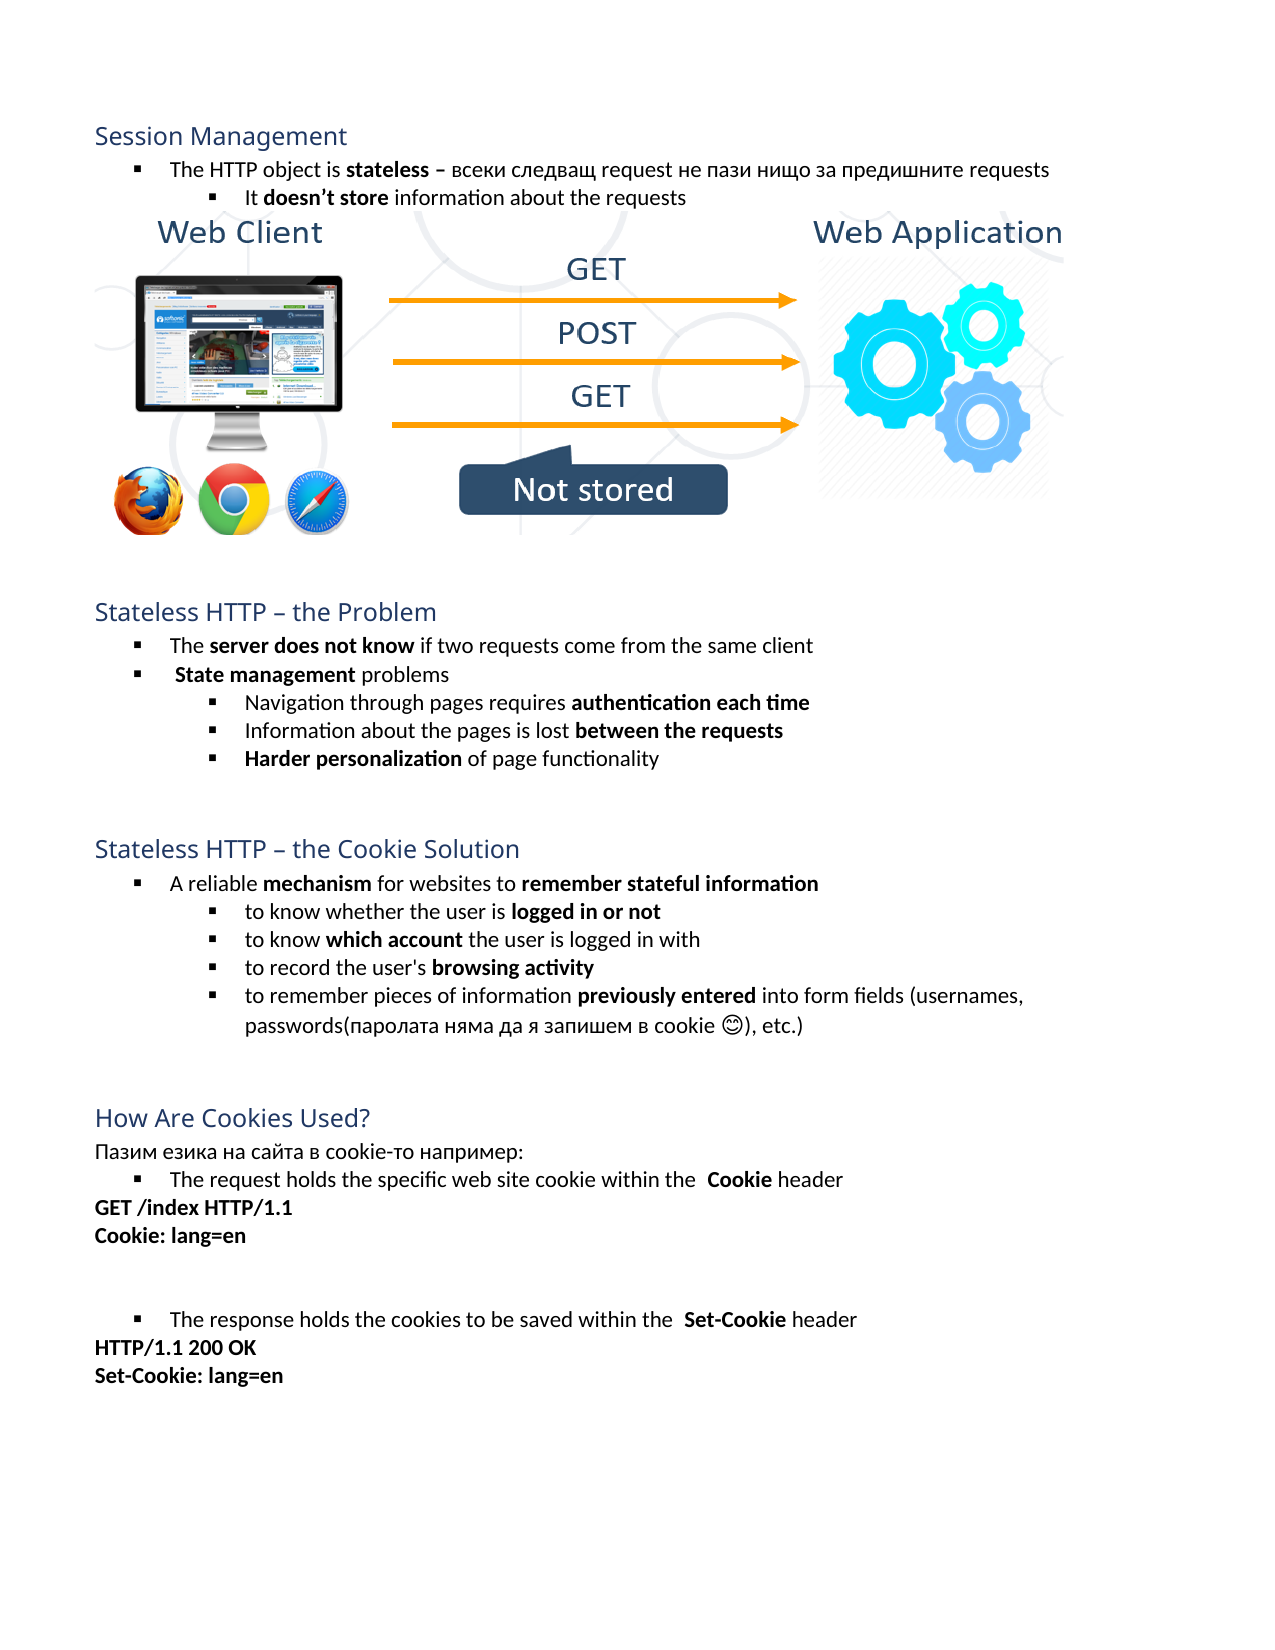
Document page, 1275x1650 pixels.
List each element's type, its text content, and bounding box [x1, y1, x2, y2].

text Пазим езика на сайта в cookie-то например: [94, 1137, 1198, 1165]
subtitle Session Management [94, 118, 1198, 152]
text HTTP/1.1 200 OK [94, 1333, 1198, 1361]
list Harder personalization of page functionality [207, 744, 1198, 772]
text Set-Cookie: lang=en [94, 1361, 1198, 1389]
list A reliable mechanism for websites to remember stateful information [132, 869, 1198, 897]
list The response holds the cookies to be saved within the Set-Cookie header [132, 1305, 1198, 1333]
list State management problems [132, 660, 1198, 688]
list to know whether the user is logged in or not [207, 897, 1198, 925]
list The server does not know if two requests come from the same client [132, 632, 1198, 660]
list Information about the pages is lost between the requests [207, 716, 1198, 744]
subtitle How Are Cookies Used? [94, 1100, 1198, 1134]
list to know which account the user is logged in with [207, 925, 1198, 953]
subtitle Stateless HTTP – the Problem [94, 595, 1198, 629]
picture [94, 211, 1064, 535]
list Navigation through pages requires authentication each time [207, 688, 1198, 716]
list The request holds the specific web site cookie within the Cookie header [132, 1165, 1198, 1193]
list The HTTP object is stateless – всеки следващ request не пази нищо за предишните requests [132, 155, 1198, 183]
text Cookie: lang=en [94, 1221, 1198, 1249]
list It doesn’t store information about the requests [207, 183, 1198, 211]
list to record the user's browsing activity [207, 953, 1198, 981]
list to remember pieces of information previously entered into form fields (usernames, passwords(паролата няма да я запишем в cookie ), etc.) [207, 981, 1198, 1040]
subtitle Stateless HTTP – the Cookie Solution [94, 832, 1198, 866]
text GET /index HTTP/1.1 [94, 1193, 1198, 1221]
